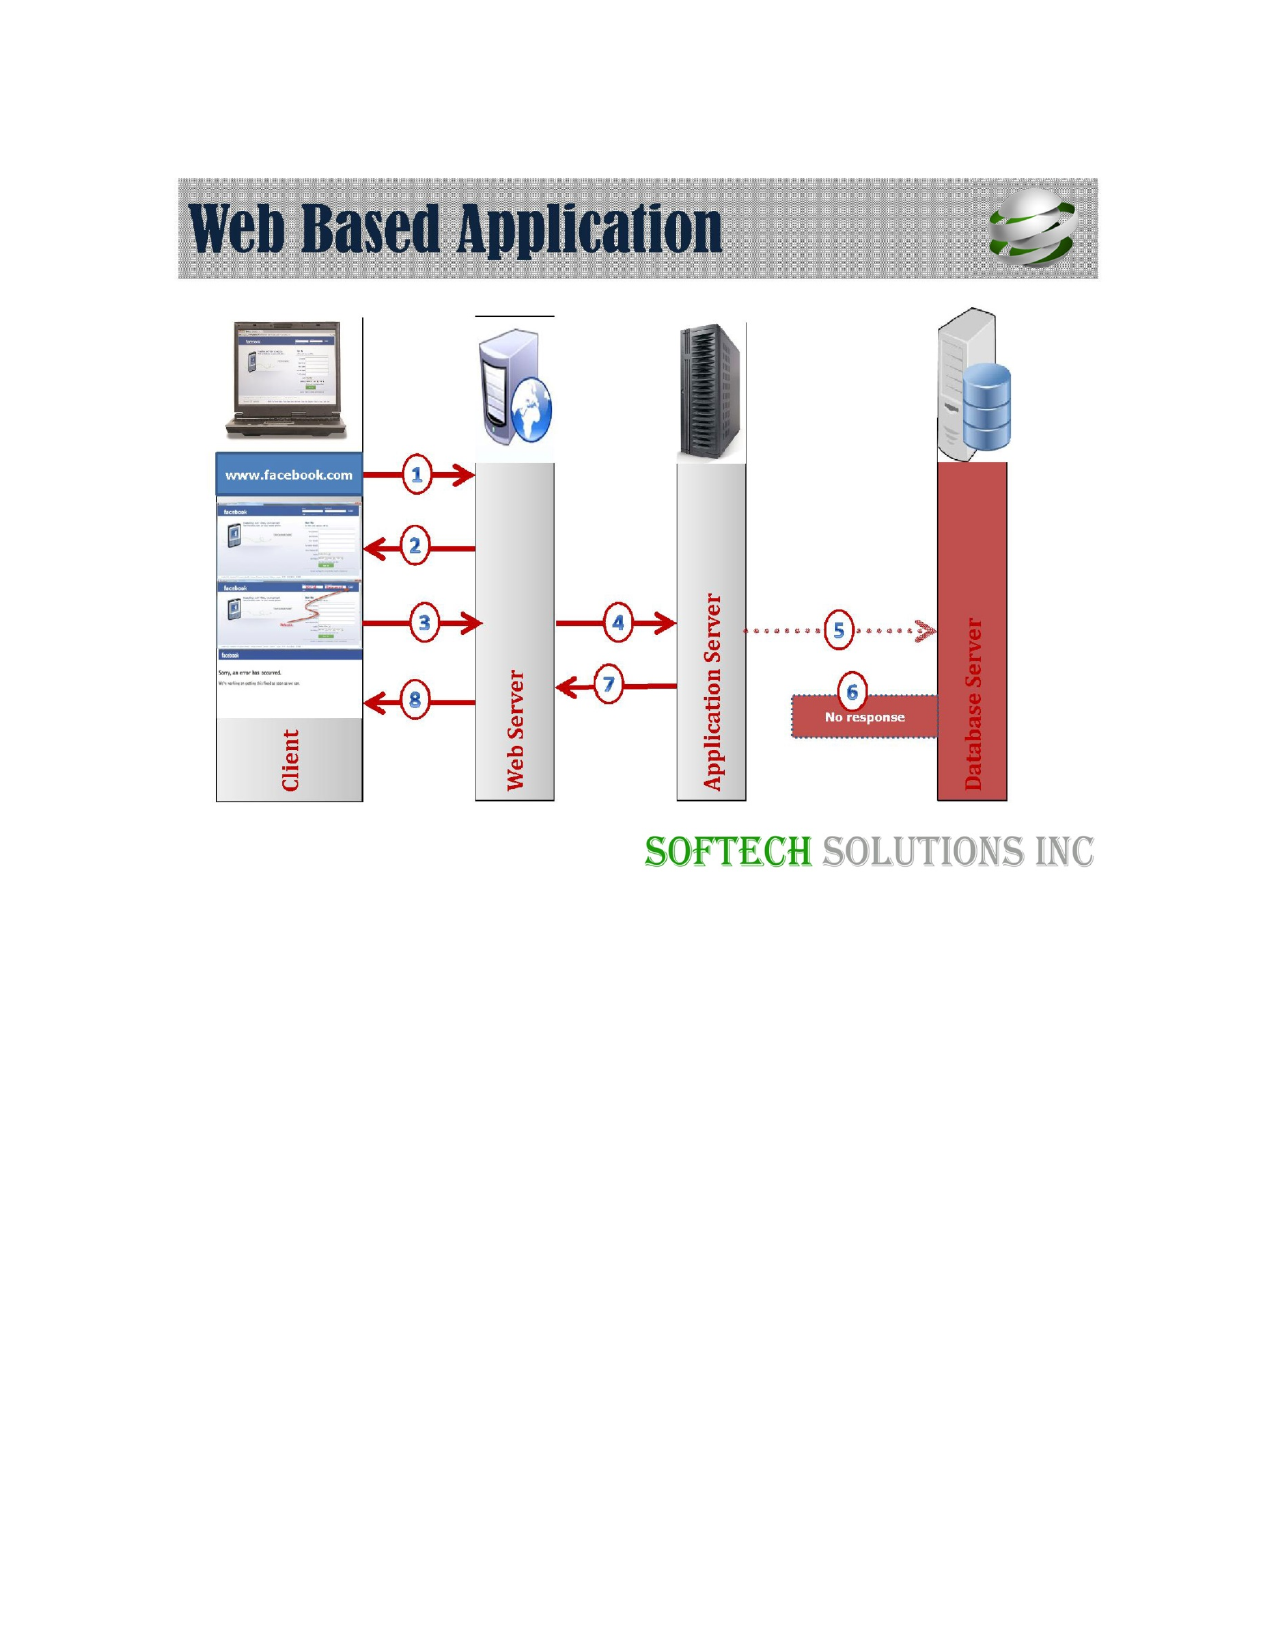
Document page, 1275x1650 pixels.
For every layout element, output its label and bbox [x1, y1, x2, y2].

picture [150, 150, 1125, 904]
